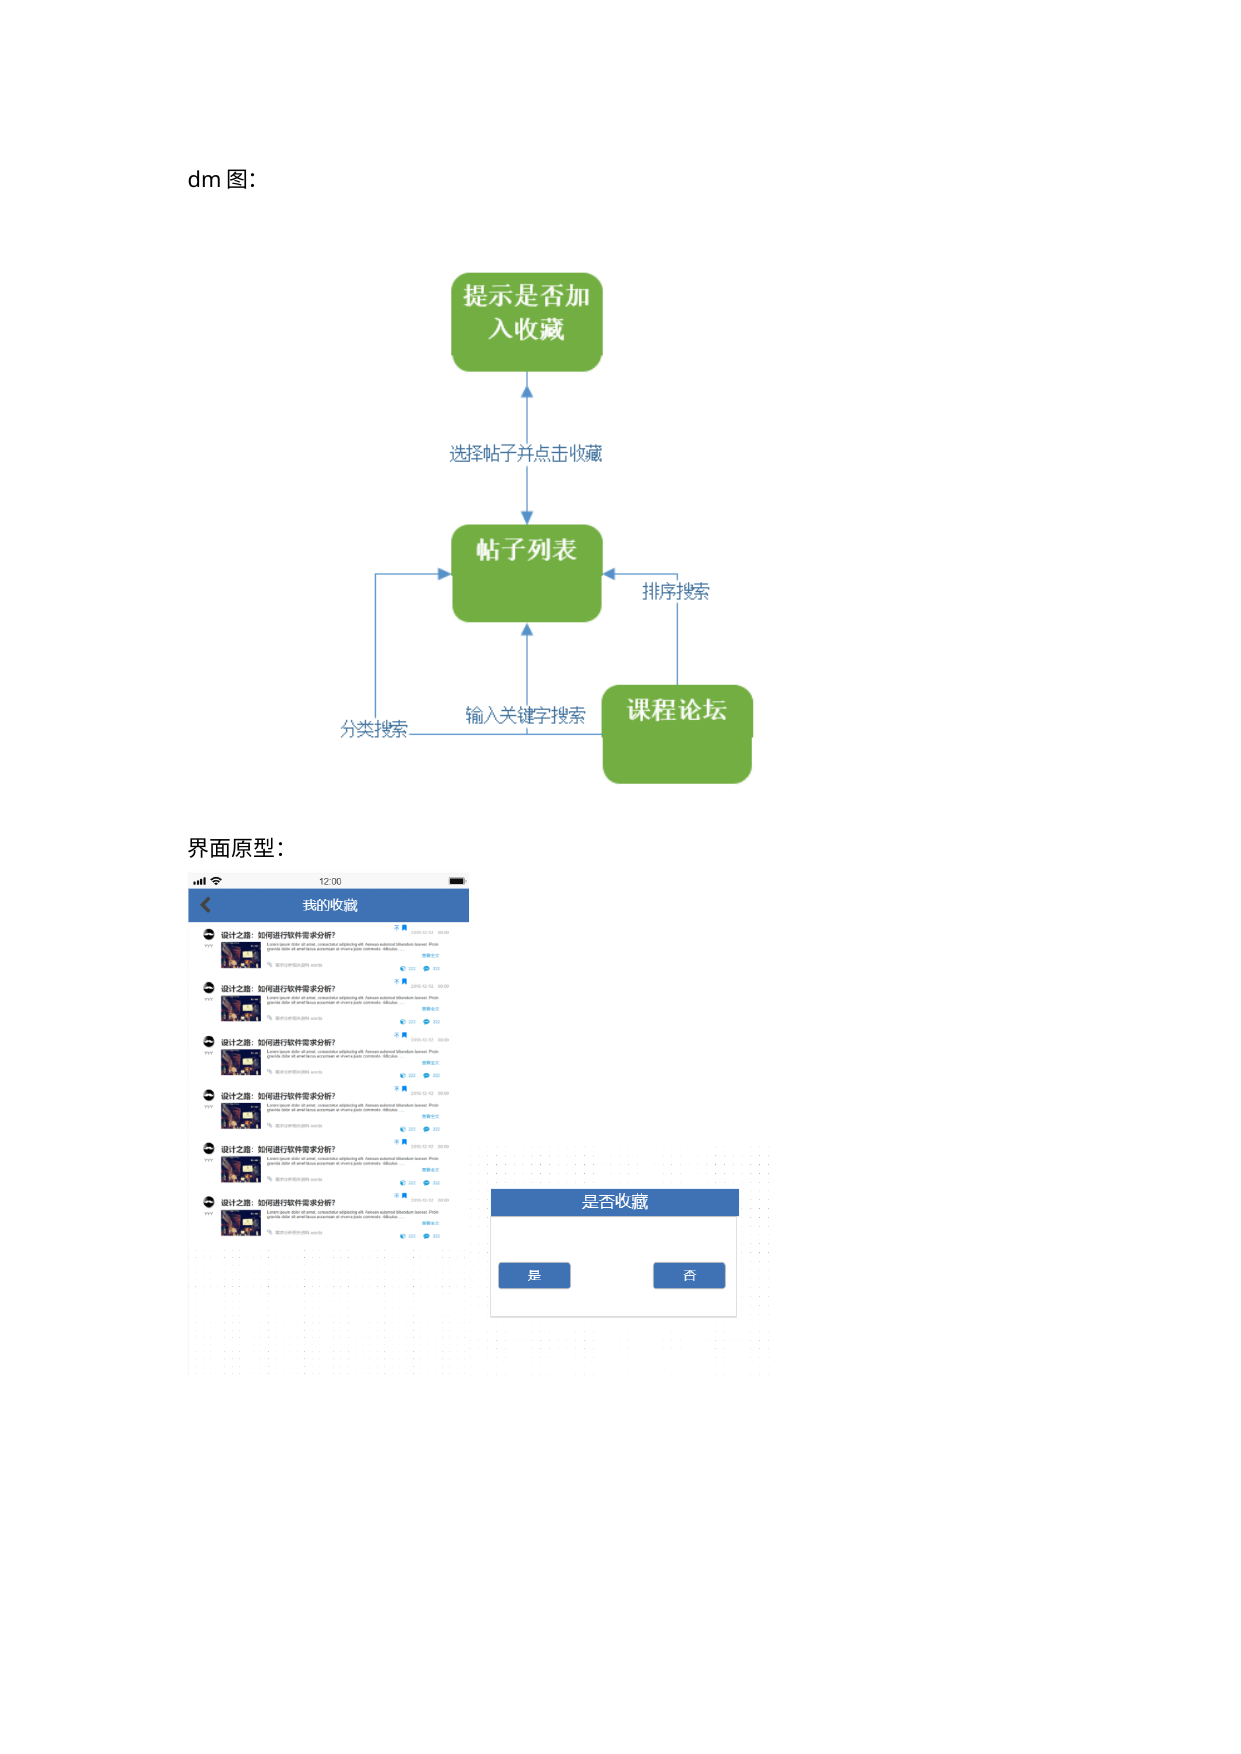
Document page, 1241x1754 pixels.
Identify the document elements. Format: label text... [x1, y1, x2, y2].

picture [187, 871, 771, 1375]
text 界面原型： [187, 830, 1053, 863]
subtitle dm图： [187, 162, 1053, 194]
picture [187, 229, 861, 814]
